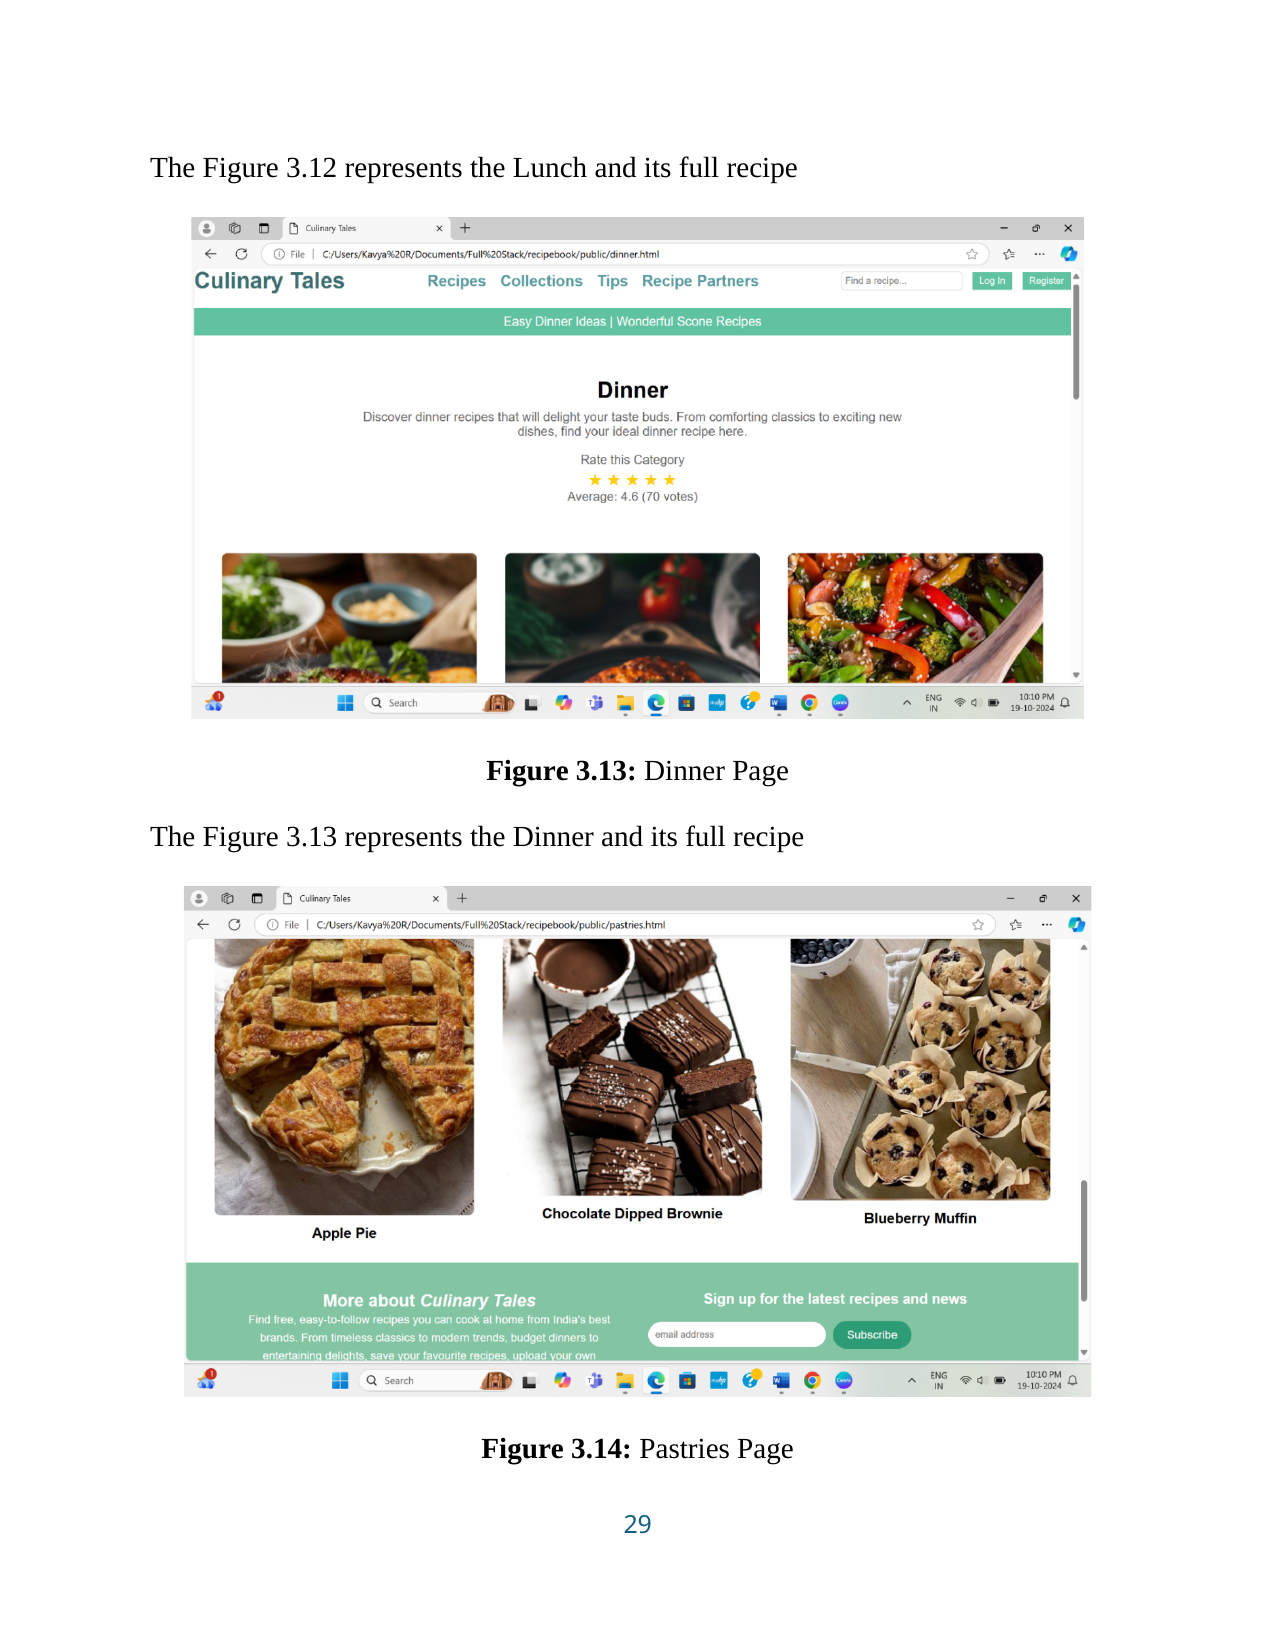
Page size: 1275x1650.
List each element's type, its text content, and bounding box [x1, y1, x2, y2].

text The Figure 3.12 represents the Lunch and its full recipe [150, 150, 1125, 183]
picture [183, 886, 1092, 1397]
text The Figure 3.13 represents the Dinner and its full recipe [150, 819, 1125, 853]
text Figure 3.14: Pastries Page [150, 1431, 1125, 1464]
picture [191, 217, 1084, 719]
text Figure 3.13: Dinner Page [150, 753, 1125, 786]
